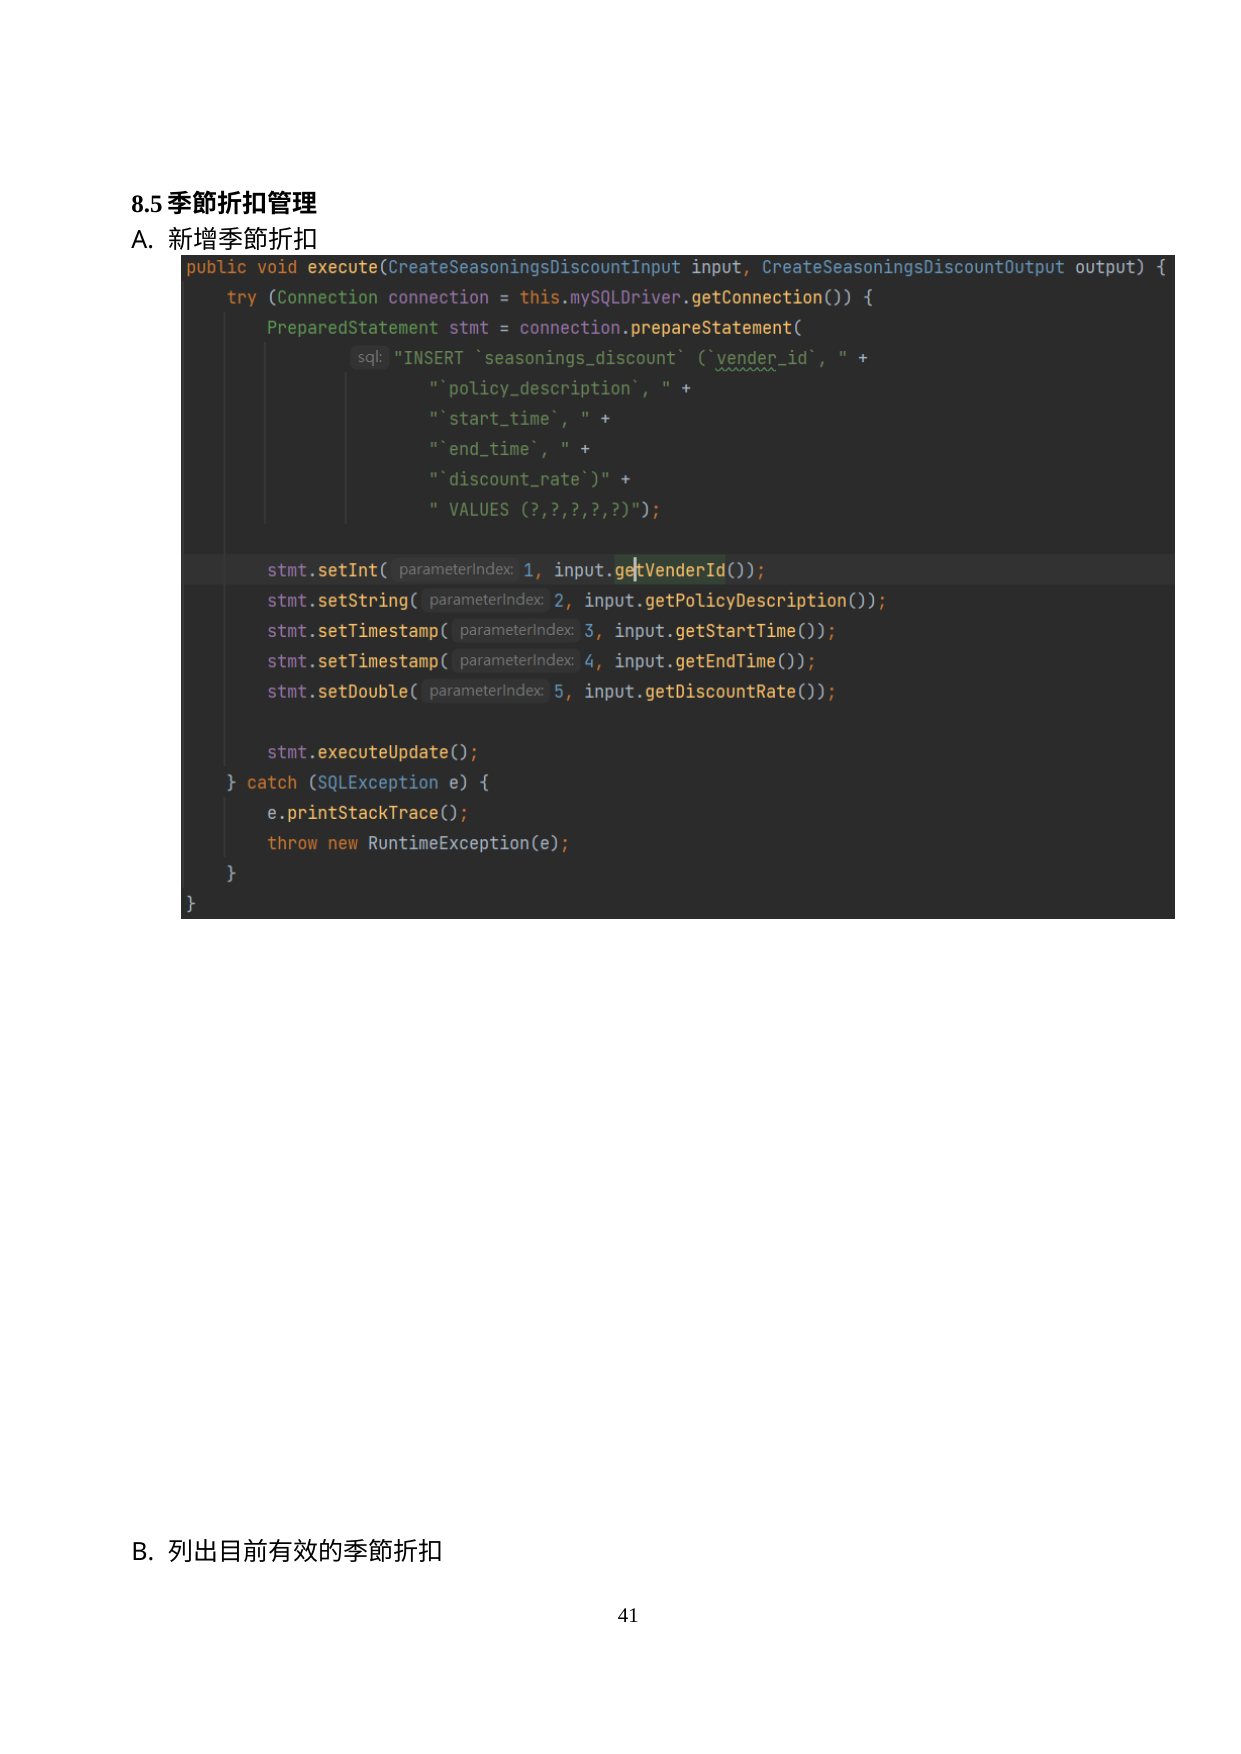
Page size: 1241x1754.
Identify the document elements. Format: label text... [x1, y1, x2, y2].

list 列出目前有效的季節折扣 [131, 1532, 1125, 1568]
subtitle 8.5季節折扣管理 [131, 183, 1125, 220]
list 新增季節折扣 [131, 220, 1125, 256]
picture [181, 255, 1175, 919]
